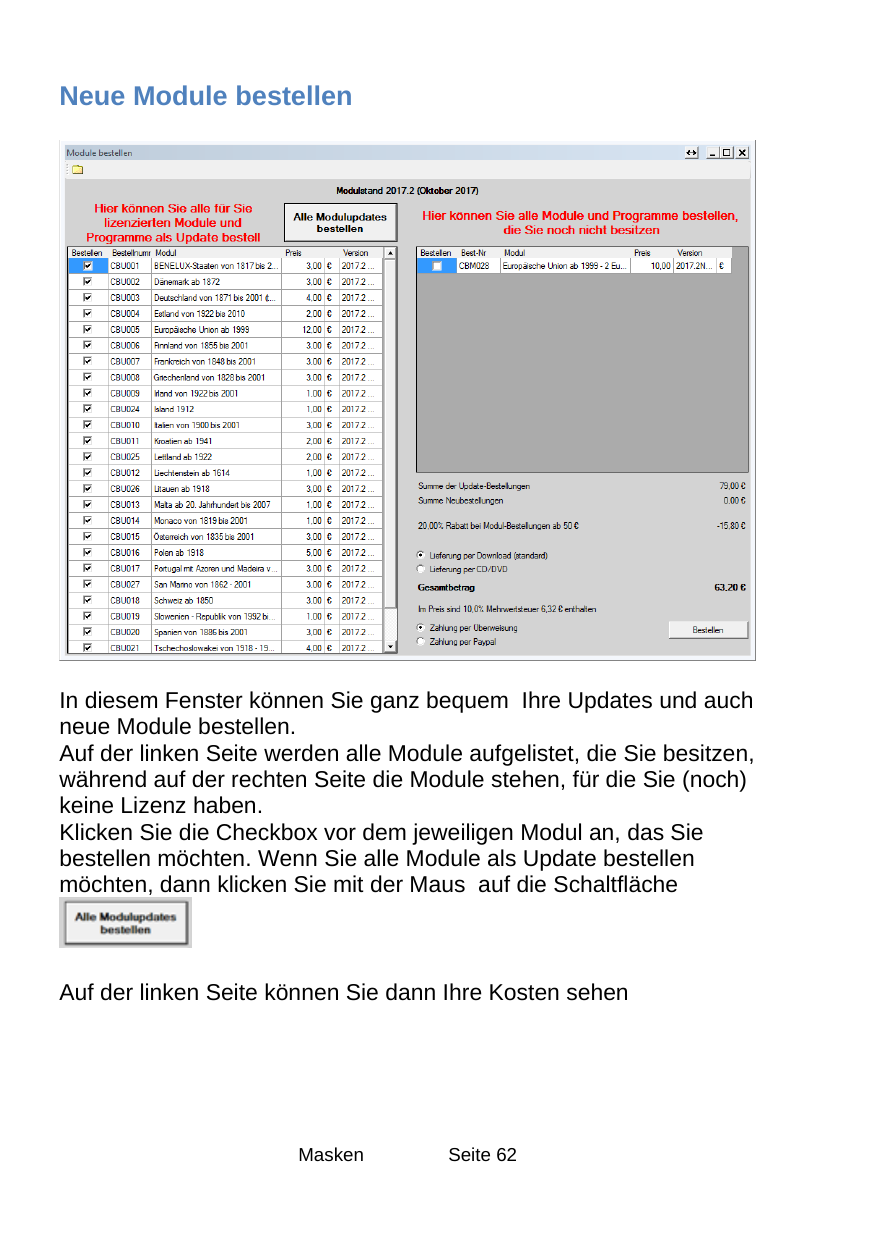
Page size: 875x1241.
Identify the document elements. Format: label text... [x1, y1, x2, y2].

text Auf der linken Seite können Sie dann Ihre Kosten sehen [59, 979, 756, 1005]
subtitle Neue Module bestellen [59, 80, 756, 111]
picture [59, 140, 756, 661]
text Klicken Sie die Checkbox vor dem jeweiligen Modul an, das Sie bestellen möchten. Wenn Sie alle Module als Update bestellen möchten, dann klicken Sie mit der Maus auf die Schaltfläche [59, 819, 756, 953]
text In diesem Fenster können Sie ganz bequem Ihre Updates und auch neue Module bestellen. [59, 687, 756, 740]
picture [59, 897, 192, 948]
text Auf der linken Seite werden alle Module aufgelistet, die Sie besitzen, während auf der rechten Seite die Module stehen, für die Sie (noch) keine Lizenz haben. [59, 740, 756, 819]
